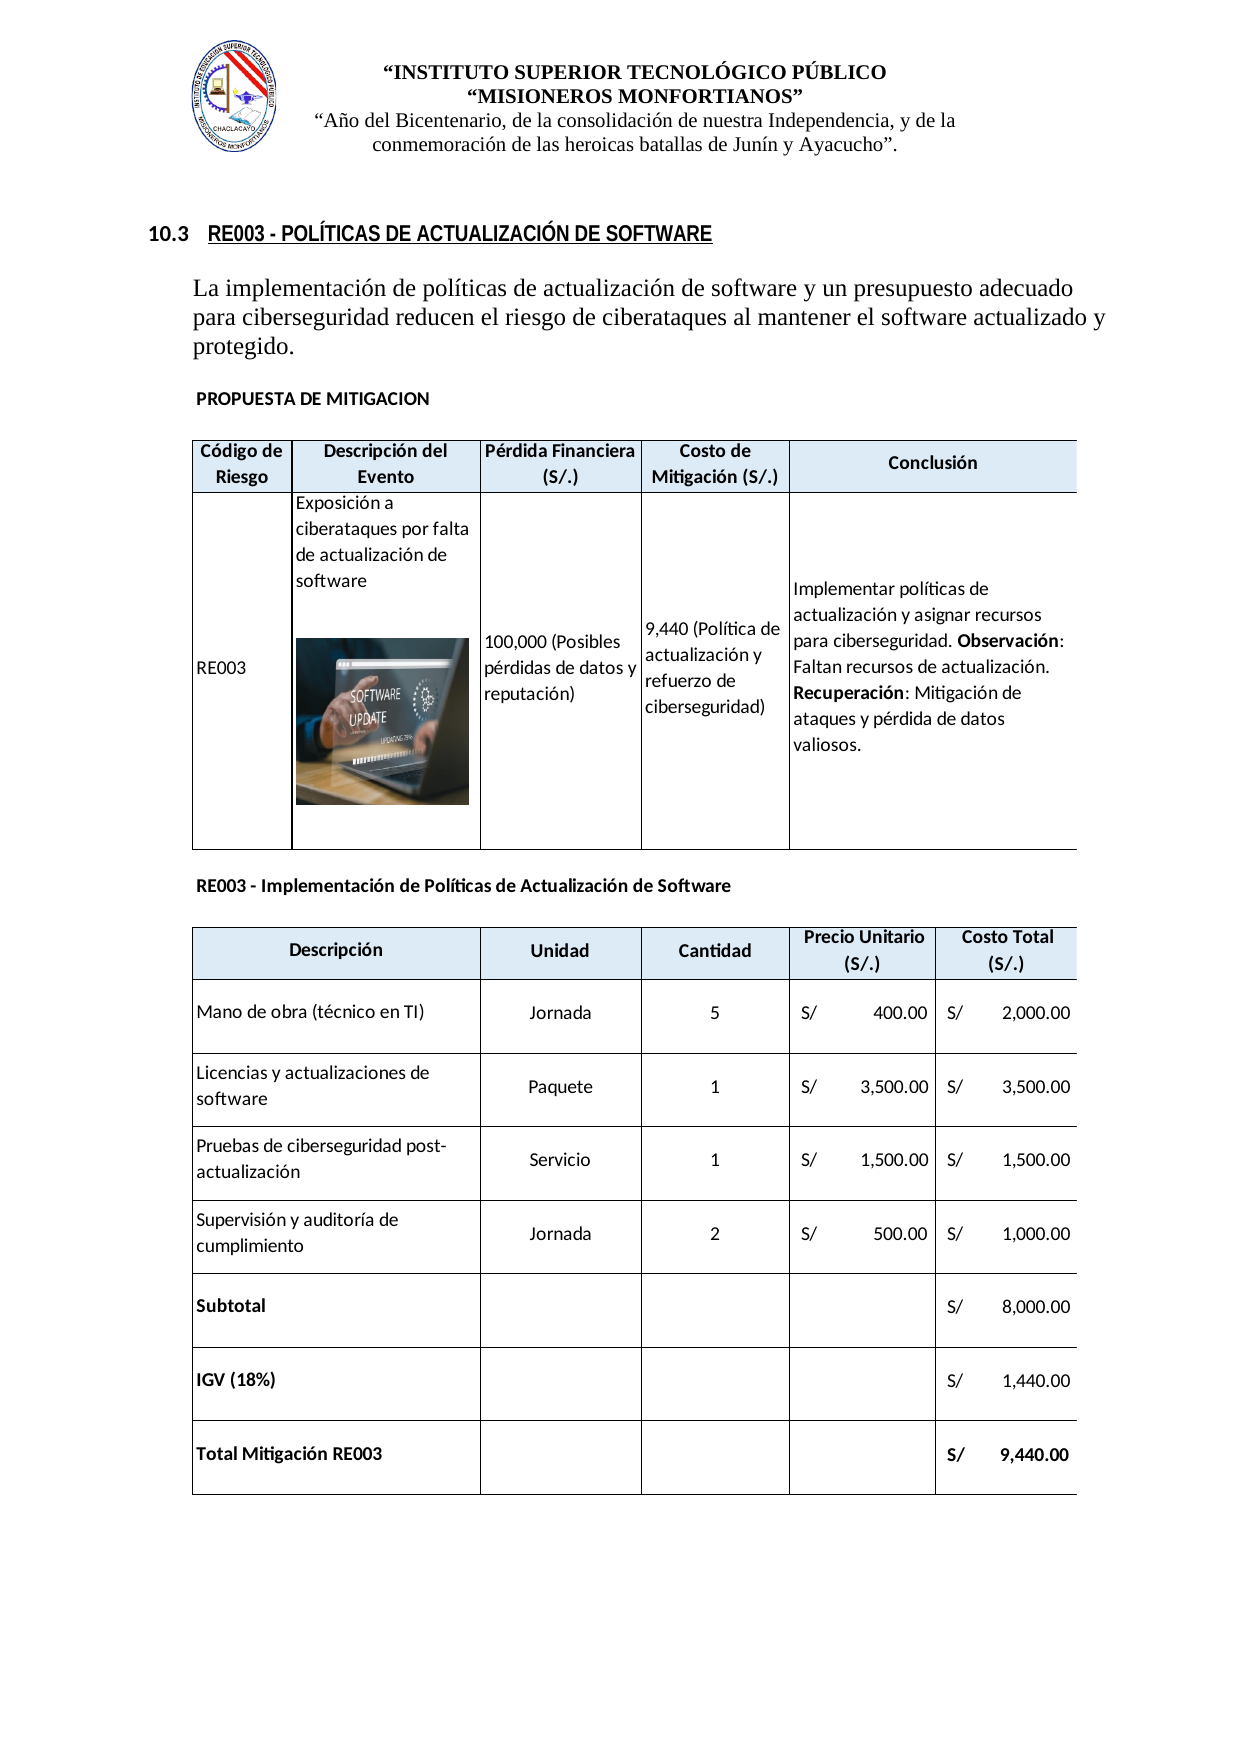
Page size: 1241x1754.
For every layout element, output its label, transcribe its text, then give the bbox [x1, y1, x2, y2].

picture [191, 40, 277, 152]
subtitle RE003 - Políticas de Actualización de Software [148, 219, 1122, 247]
text La implementación de políticas de actualización de software y un presupuesto adecuado para ciberseguridad reducen el riesgo de ciberataques al mantener el software actualizado y protegido. [193, 273, 1122, 360]
